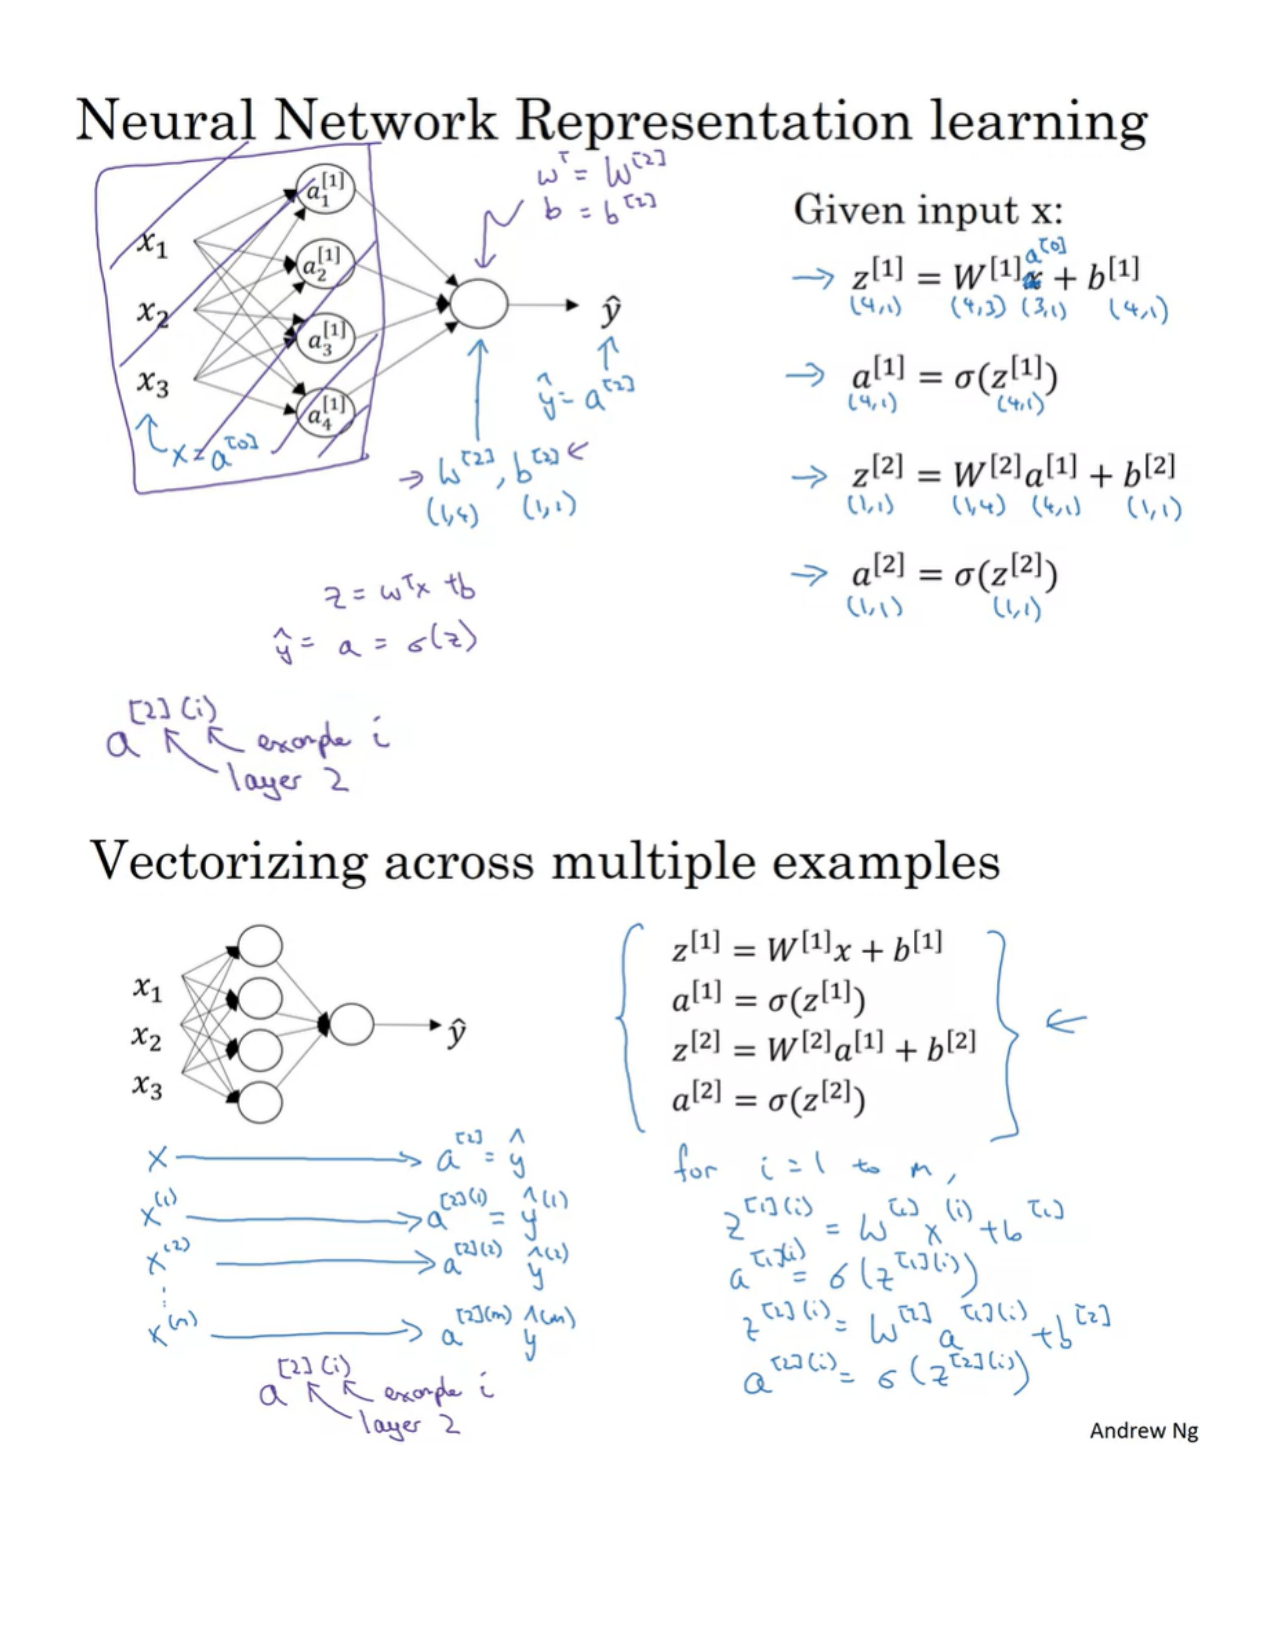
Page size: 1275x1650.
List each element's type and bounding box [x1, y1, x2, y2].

picture [75, 75, 1200, 672]
picture [75, 690, 414, 805]
picture [75, 823, 1200, 1445]
